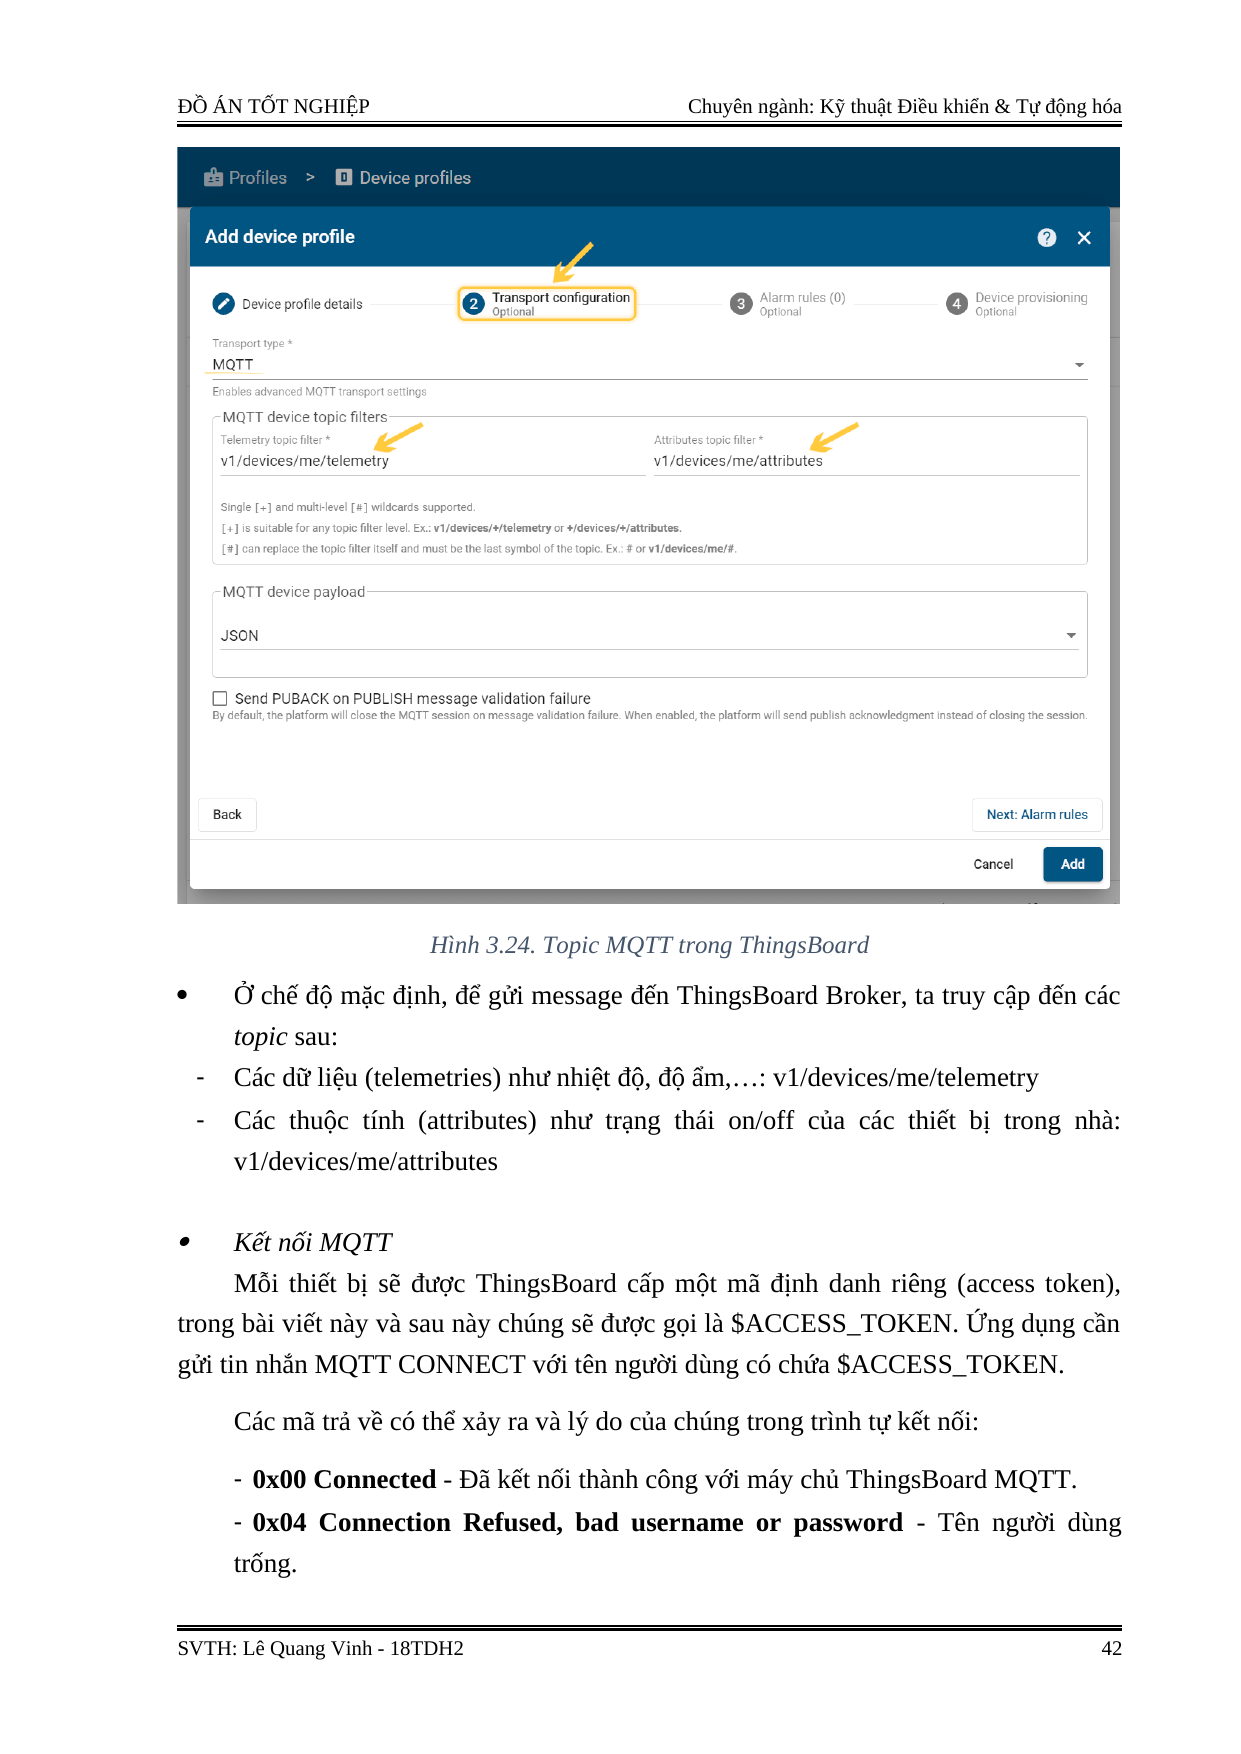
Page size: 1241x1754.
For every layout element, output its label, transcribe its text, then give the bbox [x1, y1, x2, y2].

text Các mã trả về có thể xảy ra và lý do của chúng trong trình tự kết nối: [177, 1405, 1122, 1436]
picture [177, 147, 1120, 904]
list 0x04 Connection Refused, bad username or password - Tên người dùng trống. [233, 1505, 1122, 1578]
list 0x00 Connected - Đã kết nối thành công với máy chủ ThingsBoard MQTT. [233, 1462, 1122, 1495]
list Các dữ liệu (telemetries) như nhiệt độ, độ ẩm,…: v1/devices/me/telemetry [196, 1060, 1122, 1093]
list Các thuộc tính (attributes) như trạng thái on/off của các thiết bị trong nhà: v1/devices/me/attributes [196, 1103, 1122, 1177]
list Ở chế độ mặc định, để gửi message đến ThingsBoard Broker, ta truy cập đến các topic sau: [177, 979, 1122, 1051]
list Kết nối MQTT [177, 1226, 1122, 1257]
list Mỗi thiết bị sẽ được ThingsBoard cấp một mã định danh riêng (access token), trong bài viết này và sau này chúng sẽ được gọi là $ACCESS_TOKEN. Ứng dụng cần gửi tin nhắn MQTT CONNECT với tên người dùng có chứa $ACCESS_TOKEN. [177, 1267, 1122, 1379]
